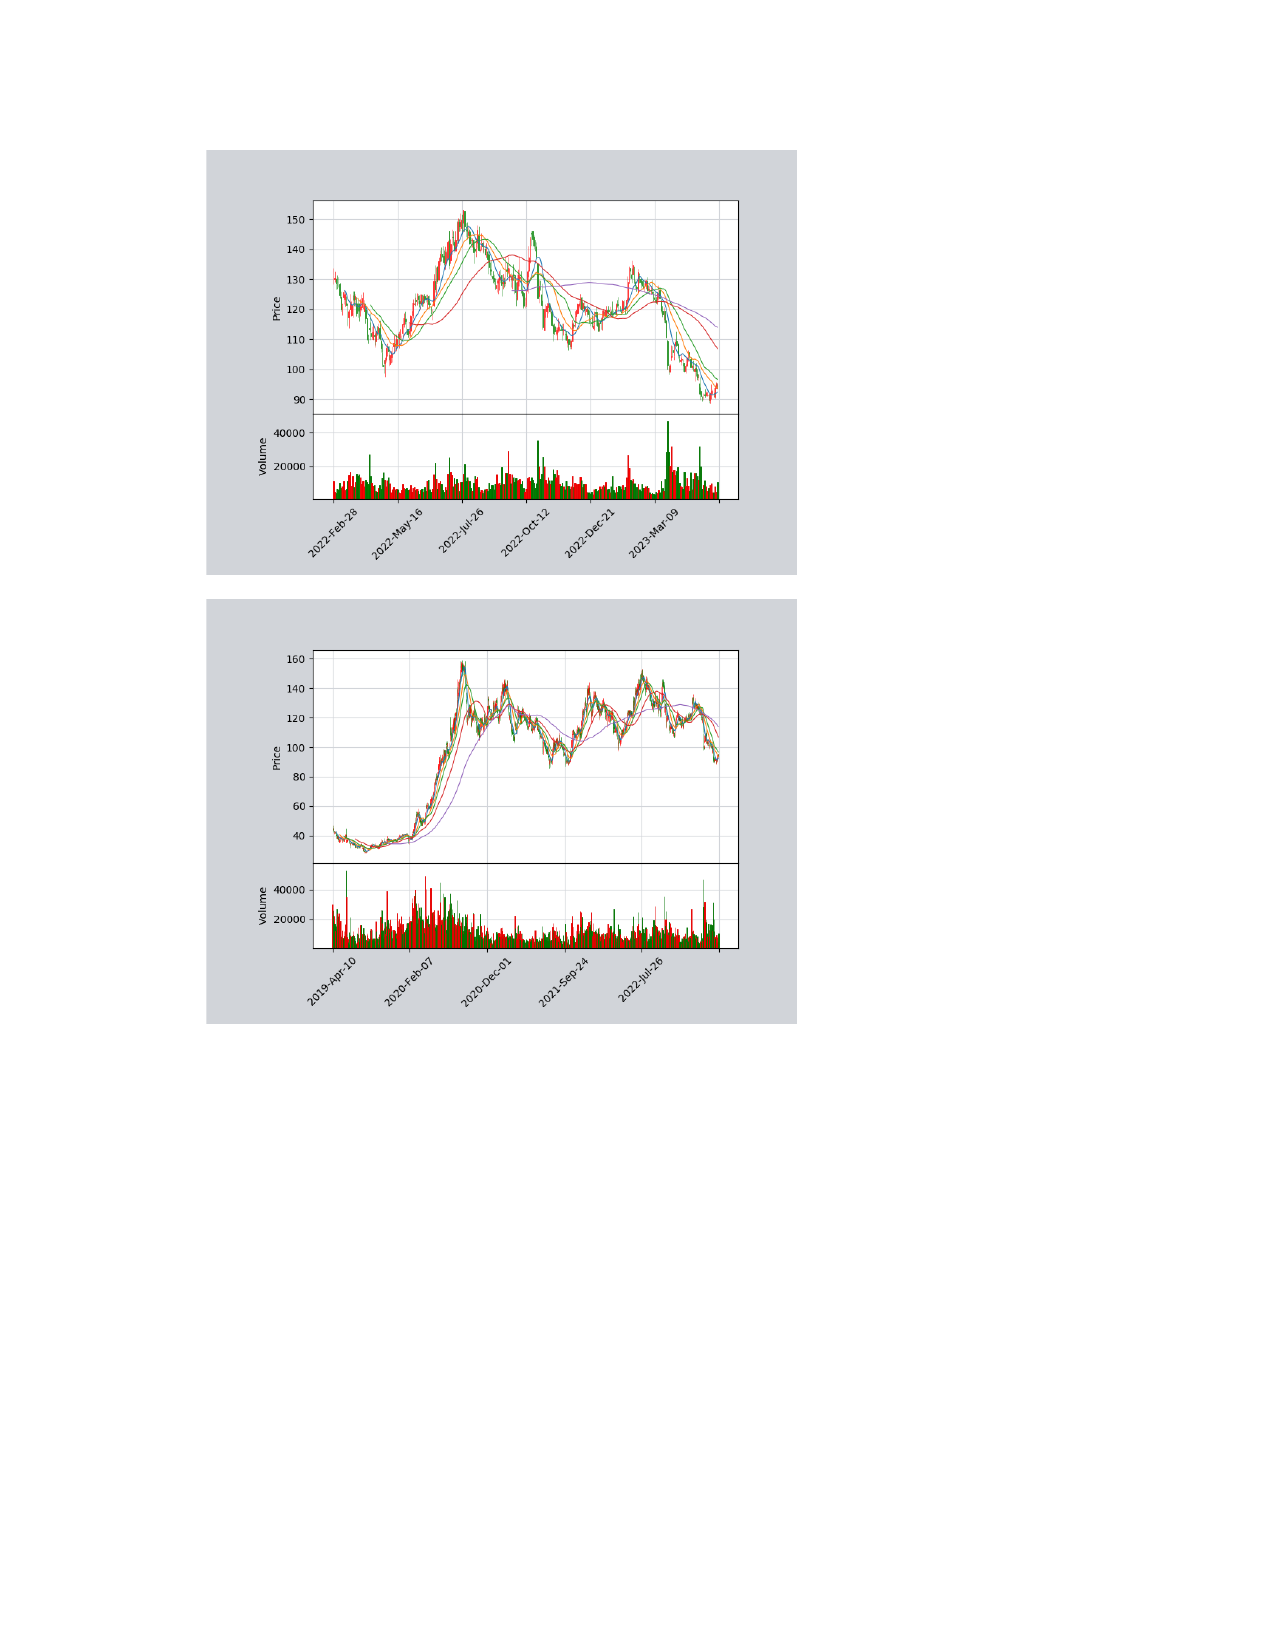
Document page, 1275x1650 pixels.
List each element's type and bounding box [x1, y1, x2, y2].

picture [206, 150, 797, 575]
picture [206, 599, 797, 1024]
